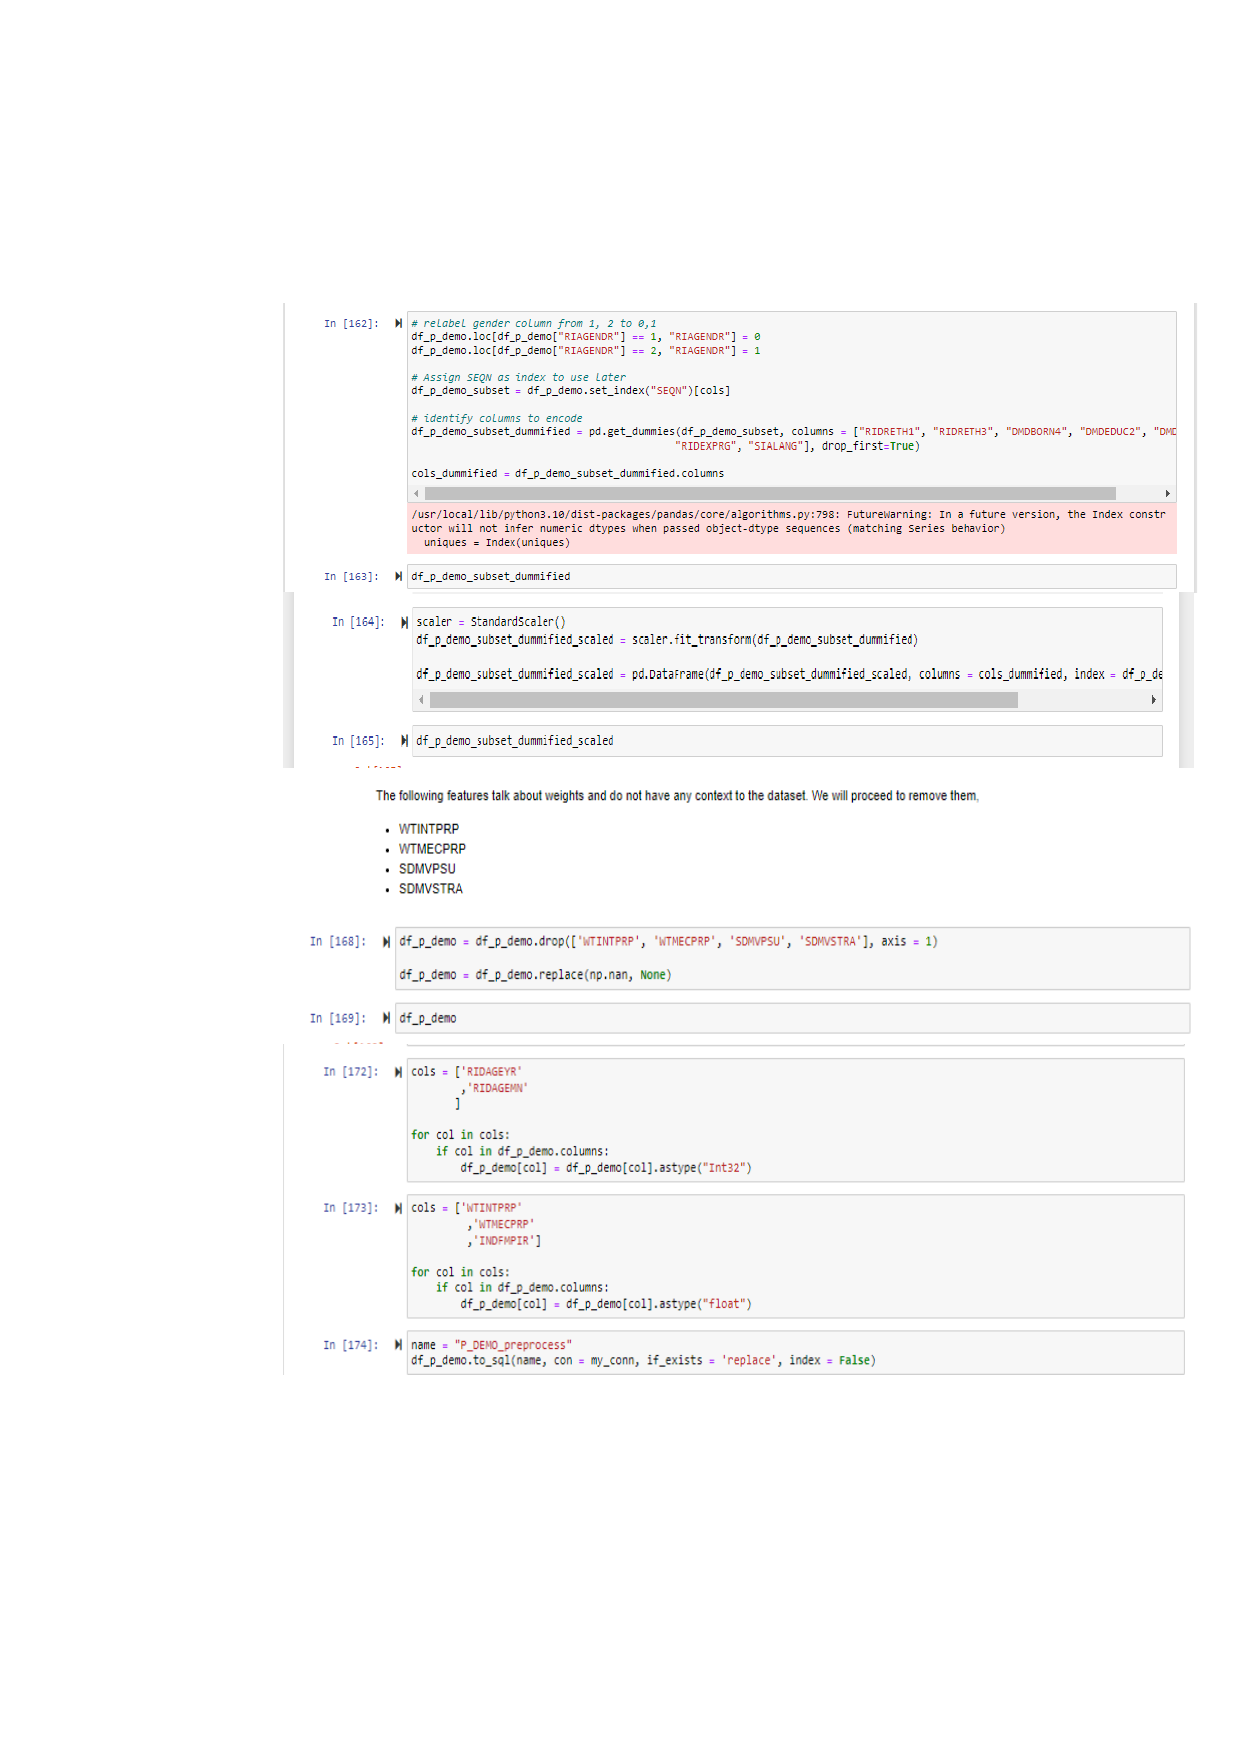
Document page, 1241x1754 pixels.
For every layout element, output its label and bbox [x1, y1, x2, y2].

picture [283, 303, 1207, 1375]
